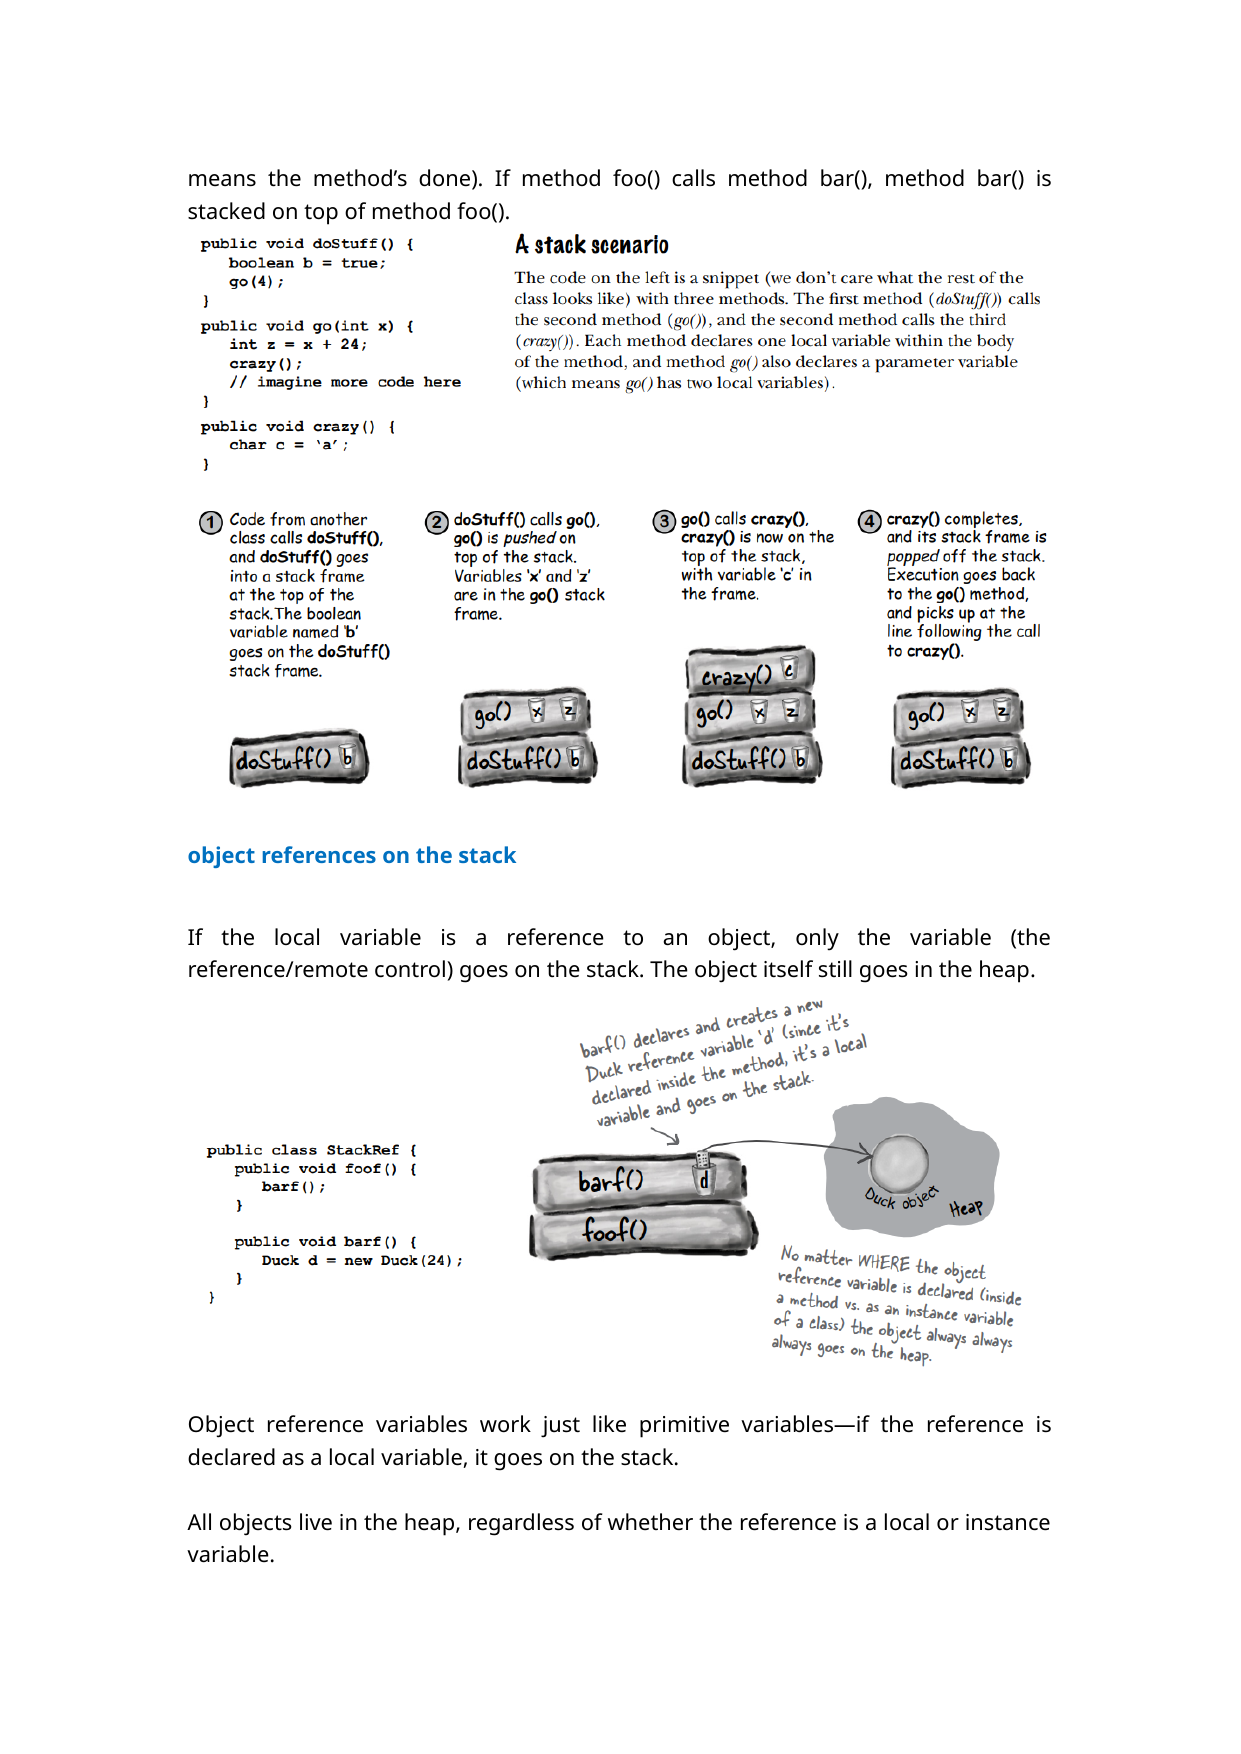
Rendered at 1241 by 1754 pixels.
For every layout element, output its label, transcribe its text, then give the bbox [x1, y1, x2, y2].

text All objects live in the heap, regardless of whether the reference is a local or instance variable. [187, 1505, 1053, 1570]
picture [187, 985, 1053, 1374]
text If the local variable is a reference to an object, only the variable (the reference/remote control) goes on the stack. The object itself still goes in the heap. [187, 920, 1053, 985]
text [187, 162, 1053, 227]
text Object reference variables work just like primitive variables—if the reference is declared as a local variable, it goes on the stack. [187, 1408, 1053, 1473]
picture [187, 227, 1053, 797]
subtitle object references on the stack [187, 839, 1053, 872]
